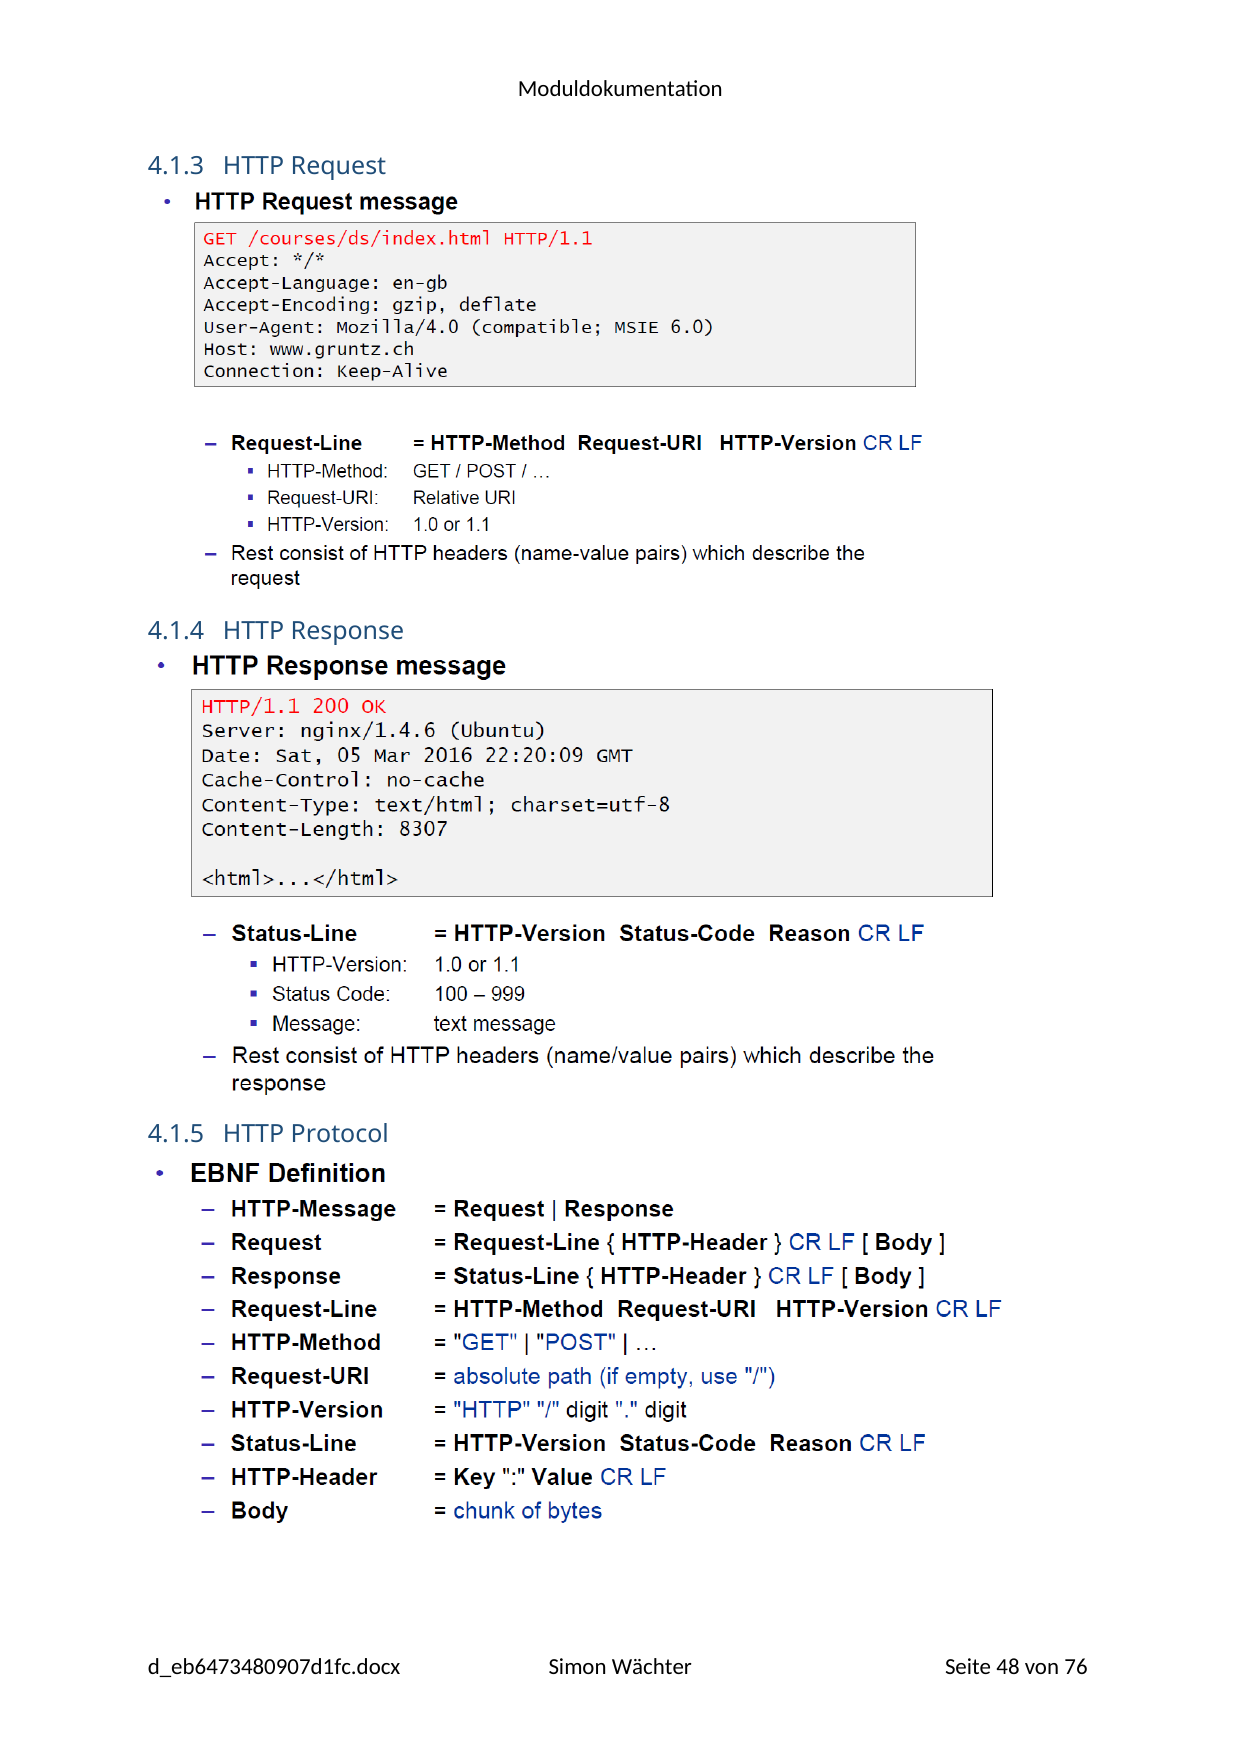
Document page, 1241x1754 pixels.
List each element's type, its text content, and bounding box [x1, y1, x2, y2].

picture [147, 649, 999, 1097]
picture [147, 1152, 1008, 1531]
subtitle HTTP Response [148, 612, 1093, 647]
subtitle HTTP Request [148, 148, 1093, 182]
subtitle HTTP Protocol [148, 1116, 1093, 1150]
picture [147, 184, 928, 594]
